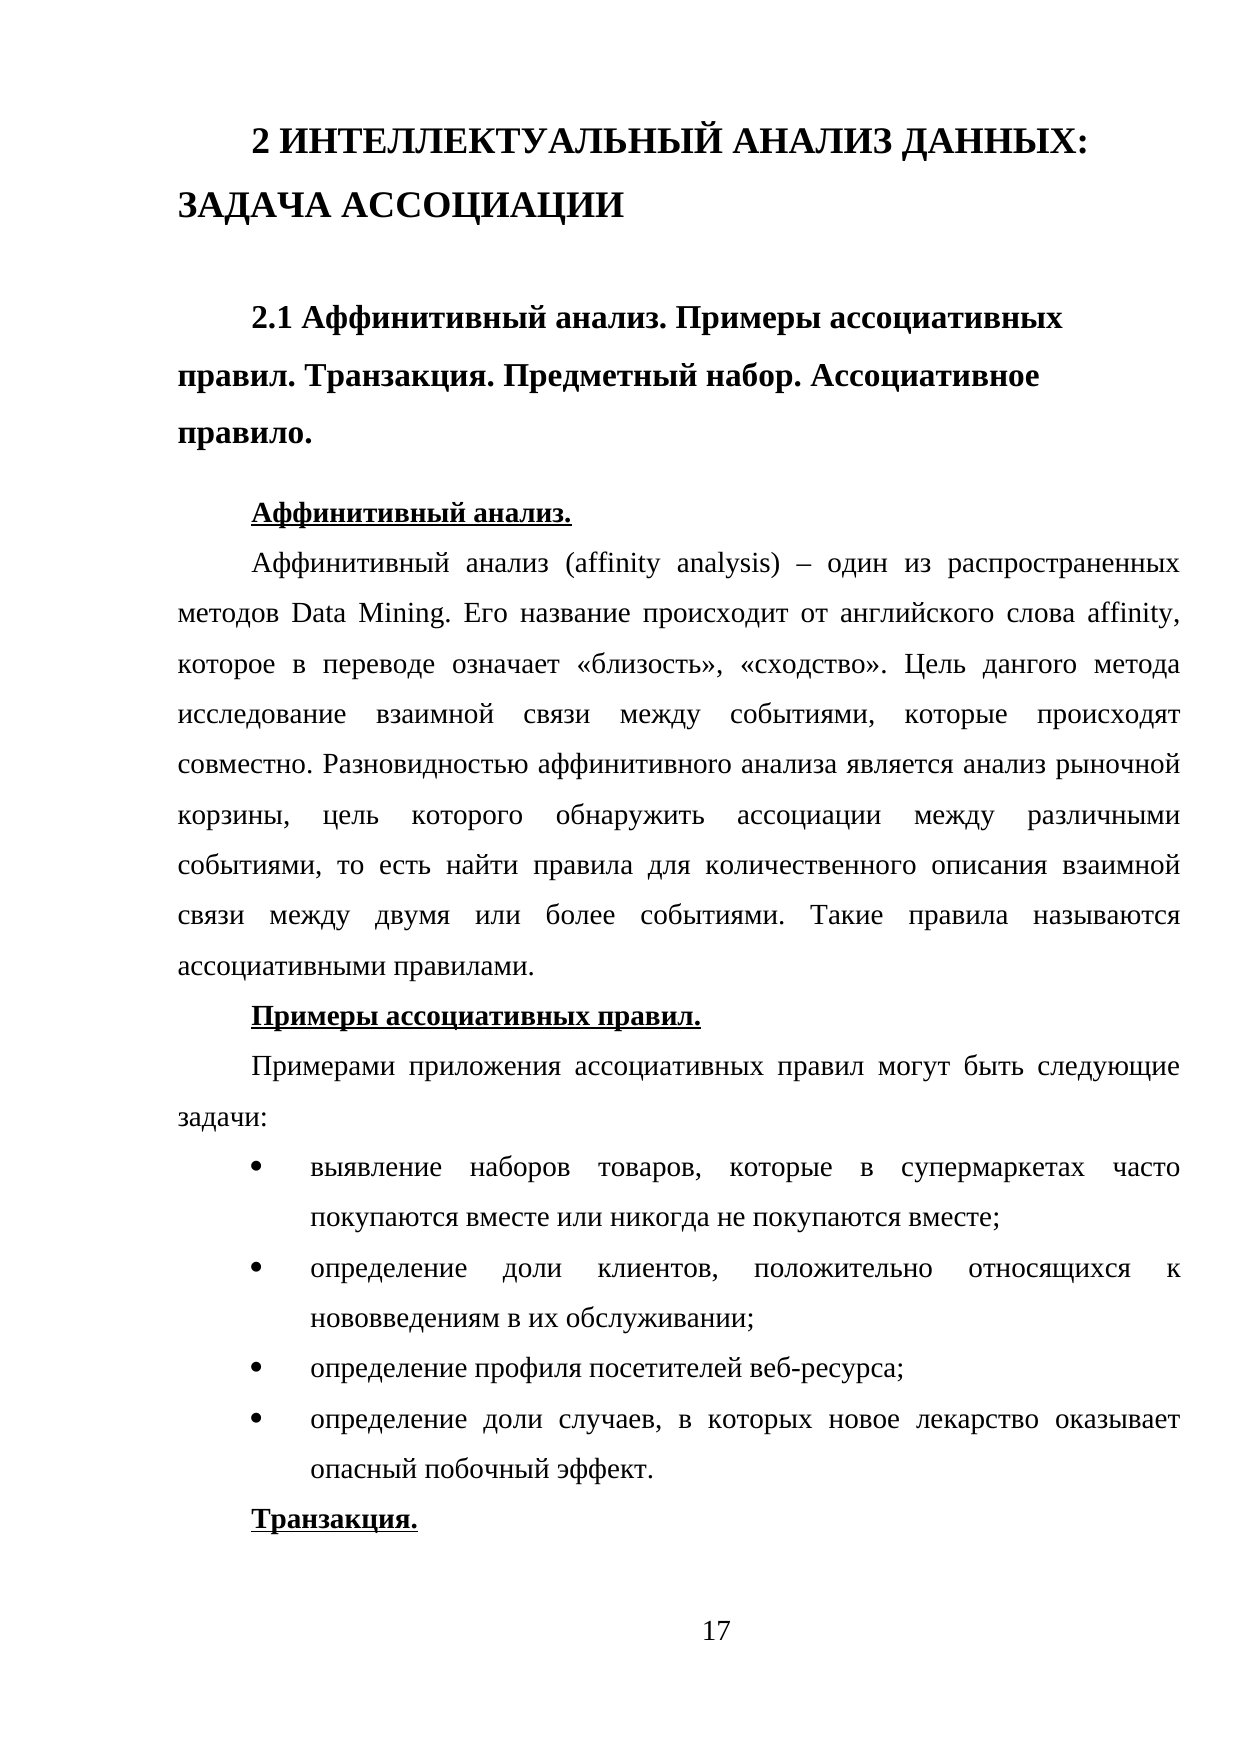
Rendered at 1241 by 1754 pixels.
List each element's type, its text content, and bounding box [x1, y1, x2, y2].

subtitle 2 ИНТЕЛЛЕКТУАЛЬНЫЙ АНАЛИЗ ДАННЫХ: ЗАДАЧА АССОЦИАЦИИ [177, 118, 1181, 226]
text Аффинитивный анализ (affinity analysis) – один из распространенных методов Data Mining. Его название происходит от английского слова affinity, которое в переводе означает «близость», «сходство». Цель дангоro метода исследование взаимной связи между событиями, которые происходят совместно. Разновидностью аффинитивноrо анализа является анализ рыночной корзины, цель которого обнаружить ассоциации между различными событиями, то есть найти правила для количественного описания взаимной связи между двумя или более событиями. Такие правила называются ассоциативными правилами. [177, 545, 1181, 981]
text выявление наборов товаров, которые в супермаркетах часто покупаются вместе или никогда не покупаются вместе; [251, 1149, 1181, 1233]
text определение доли случаев, в которых новое лекарство оказывает опасный побочный эффект. [251, 1401, 1181, 1485]
text определение профиля посетителей веб-ресурса; [251, 1351, 1181, 1384]
text Примеры ассоциативных правил. [177, 998, 1181, 1032]
text Аффинитивный анализ. [177, 495, 1181, 528]
subtitle 2.1 Аффинитивный анализ. Примеры ассоциативных правил. Транзакция. Предметный набор. Ассоциативное правило. [177, 297, 1181, 451]
text определение доли клиентов, положительно относящихся к нововведениям в их обслуживании; [251, 1250, 1181, 1334]
text Транзакция. [177, 1502, 1181, 1535]
text Примерами приложения ассоциативных правил могут быть следующие задачи: [177, 1048, 1181, 1132]
